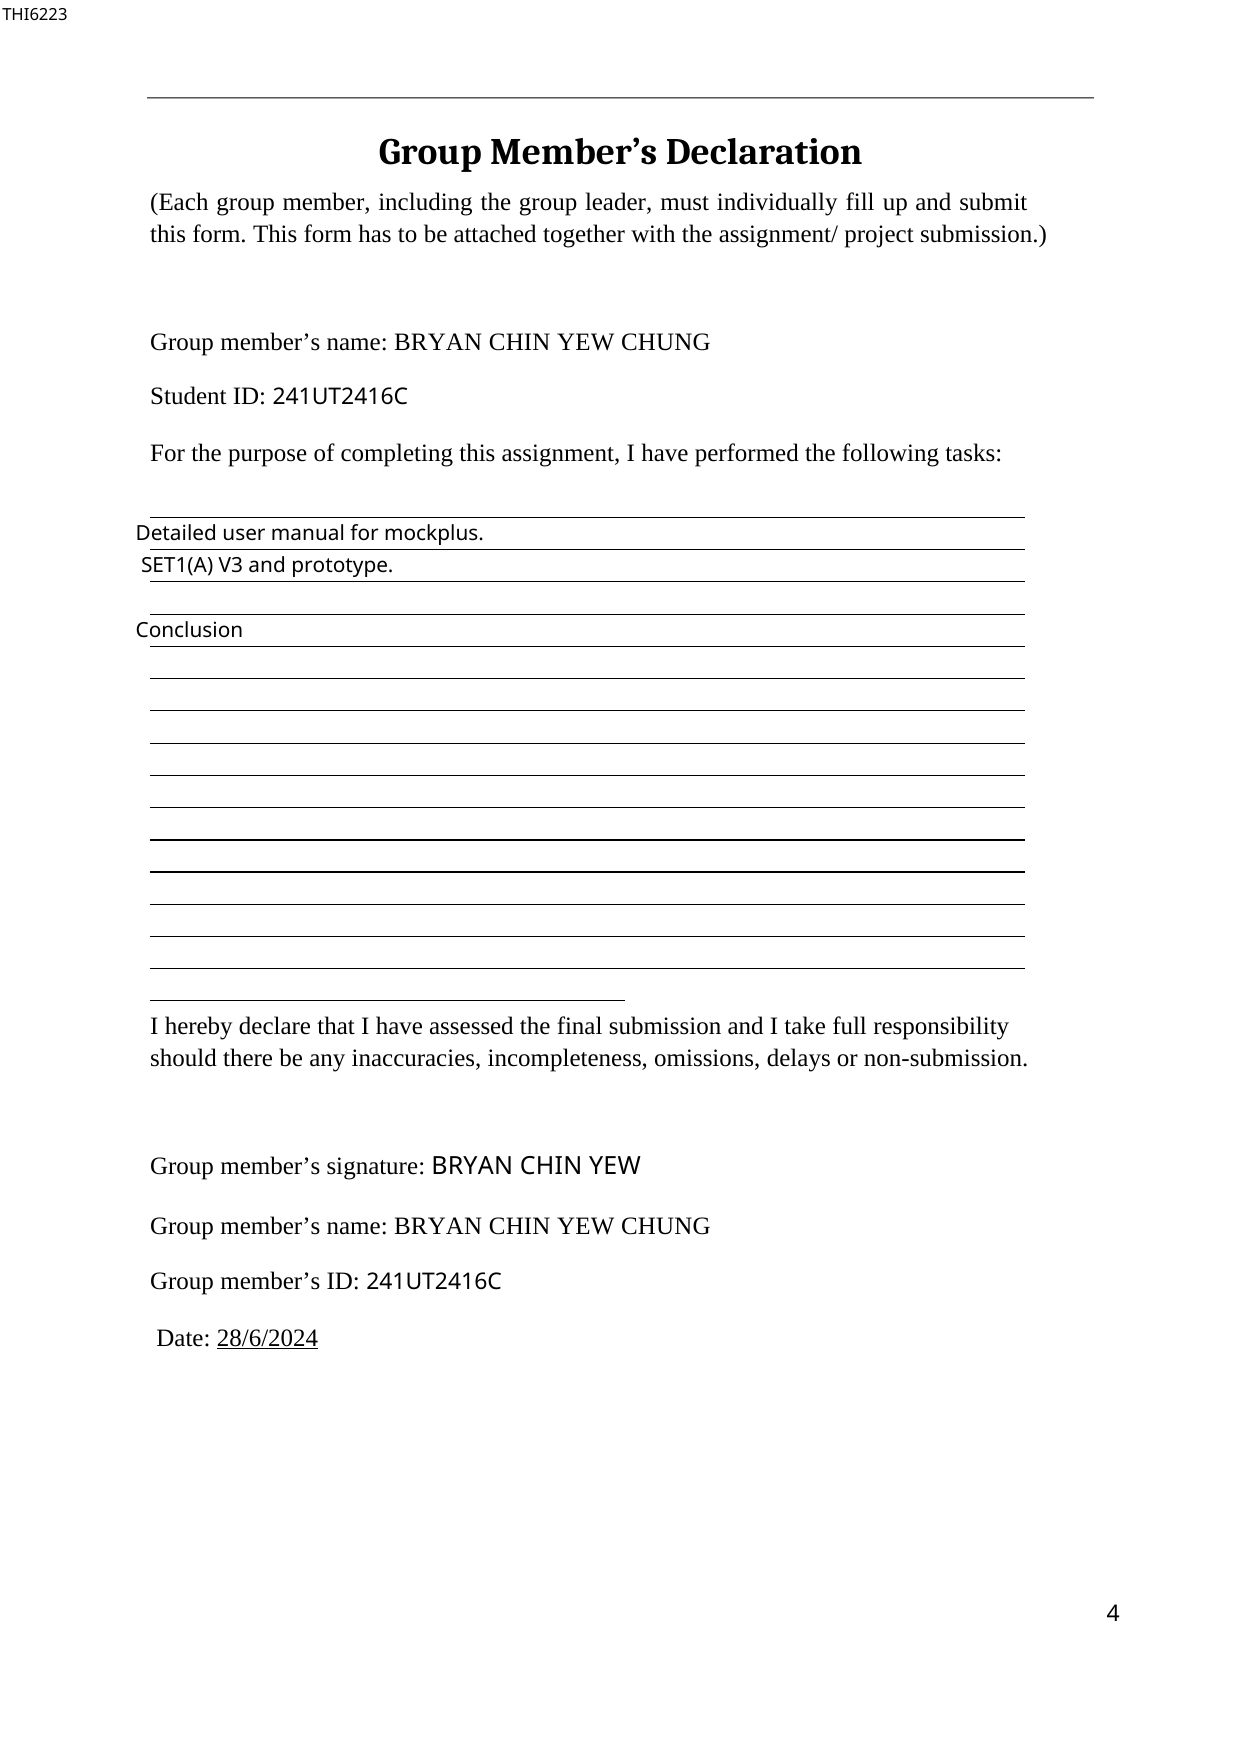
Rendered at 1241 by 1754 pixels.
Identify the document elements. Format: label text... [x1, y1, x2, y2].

text Student ID: 241UT2416C [150, 380, 1003, 411]
text For the purpose of completing this assignment, I have performed the following tasks: [150, 438, 1003, 467]
text Group member’s name: BRYAN CHIN YEW CHUNG [150, 1211, 1034, 1240]
text SET1(A) V3 and prototype. [135, 547, 1119, 579]
text Date: 28/6/2024 [150, 1323, 1034, 1352]
text Group member’s signature: BRYAN CHIN YEW [150, 1148, 1003, 1182]
text (Each group member, including the group leader, must individually fill up and submit this form. This form has to be attached together with the assignment/ project submission.) [150, 187, 1047, 248]
text Detailed user manual for mockplus. [135, 513, 1119, 547]
text I hereby declare that I have assessed the final submission and I take full responsibility should there be any inaccuracies, incompleteness, omissions, delays or non-submission. [150, 676, 1047, 1072]
text Group member’s name: BRYAN CHIN YEW CHUNG [150, 327, 1003, 355]
text Conclusion [135, 607, 1119, 643]
title Group Member’s Declaration [233, 131, 1008, 174]
text Group member’s ID: 241UT2416C [150, 1265, 1034, 1296]
